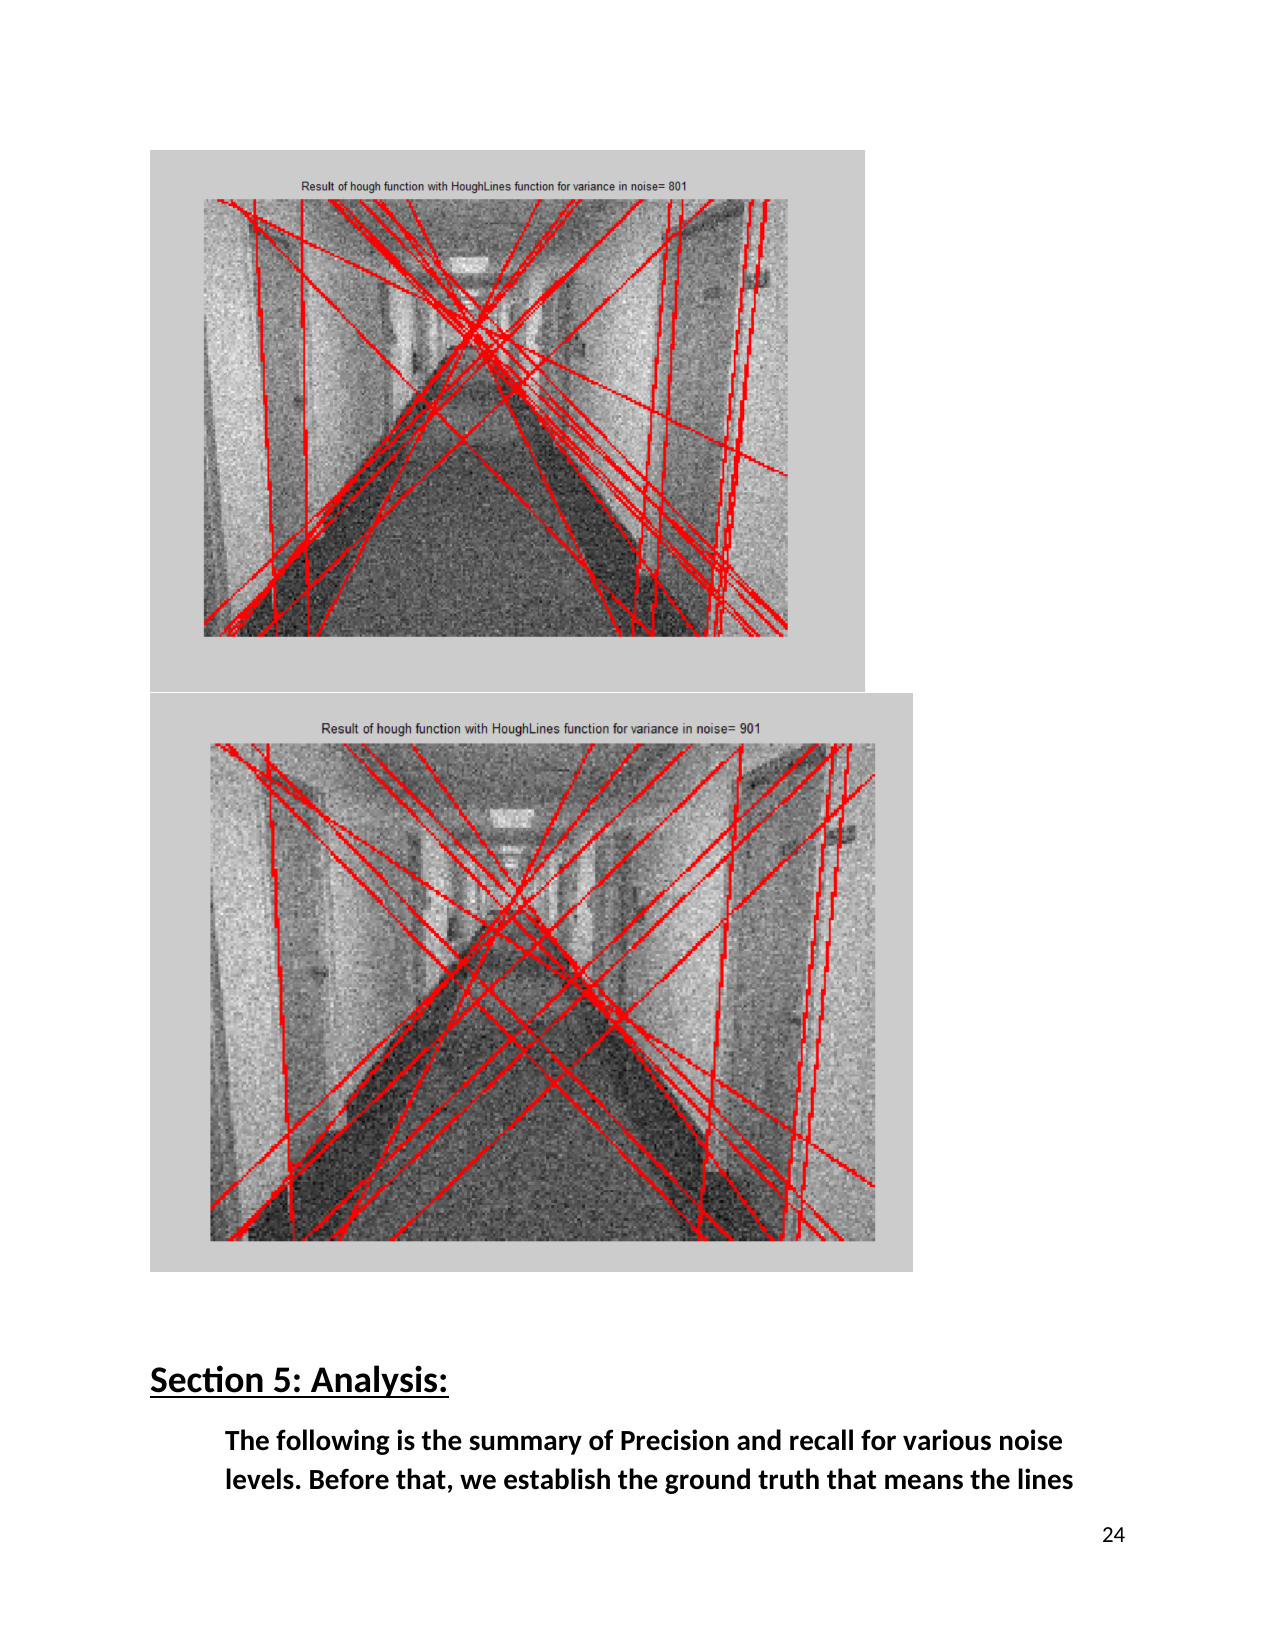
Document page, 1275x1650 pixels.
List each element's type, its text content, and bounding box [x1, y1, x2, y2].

picture [150, 150, 866, 692]
text Section 5: Analysis: [150, 1356, 1125, 1402]
picture [150, 693, 913, 1272]
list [225, 1422, 1125, 1497]
